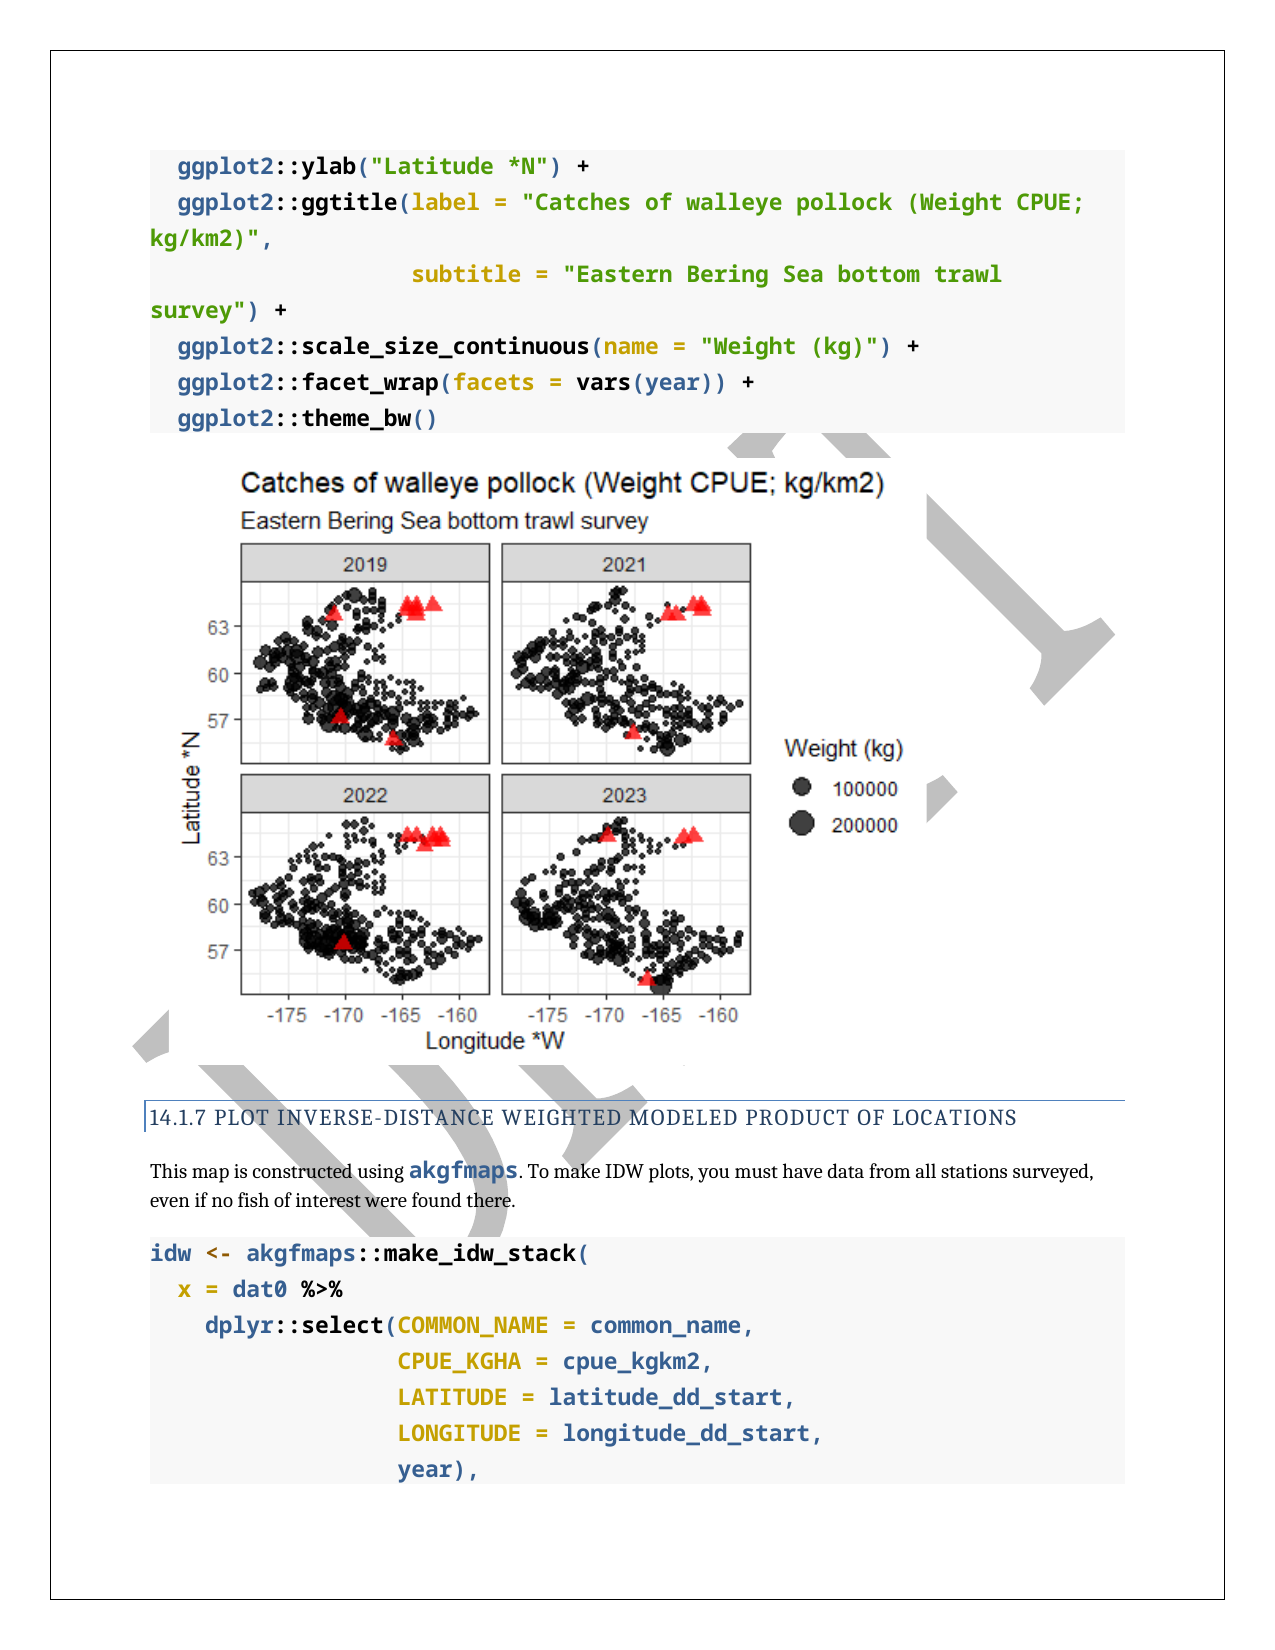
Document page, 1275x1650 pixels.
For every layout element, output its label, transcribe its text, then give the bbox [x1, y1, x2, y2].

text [150, 1237, 1125, 1484]
text This map is constructed using akgfmaps. To make IDW plots, you must have data from all stations surveyed, even if no fish of interest were found there. [150, 1154, 1125, 1213]
subtitle 14.1.7 Plot inverse-distance weighted modeled product of locations [146, 1101, 1125, 1132]
picture [168, 458, 927, 1065]
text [150, 150, 1125, 433]
